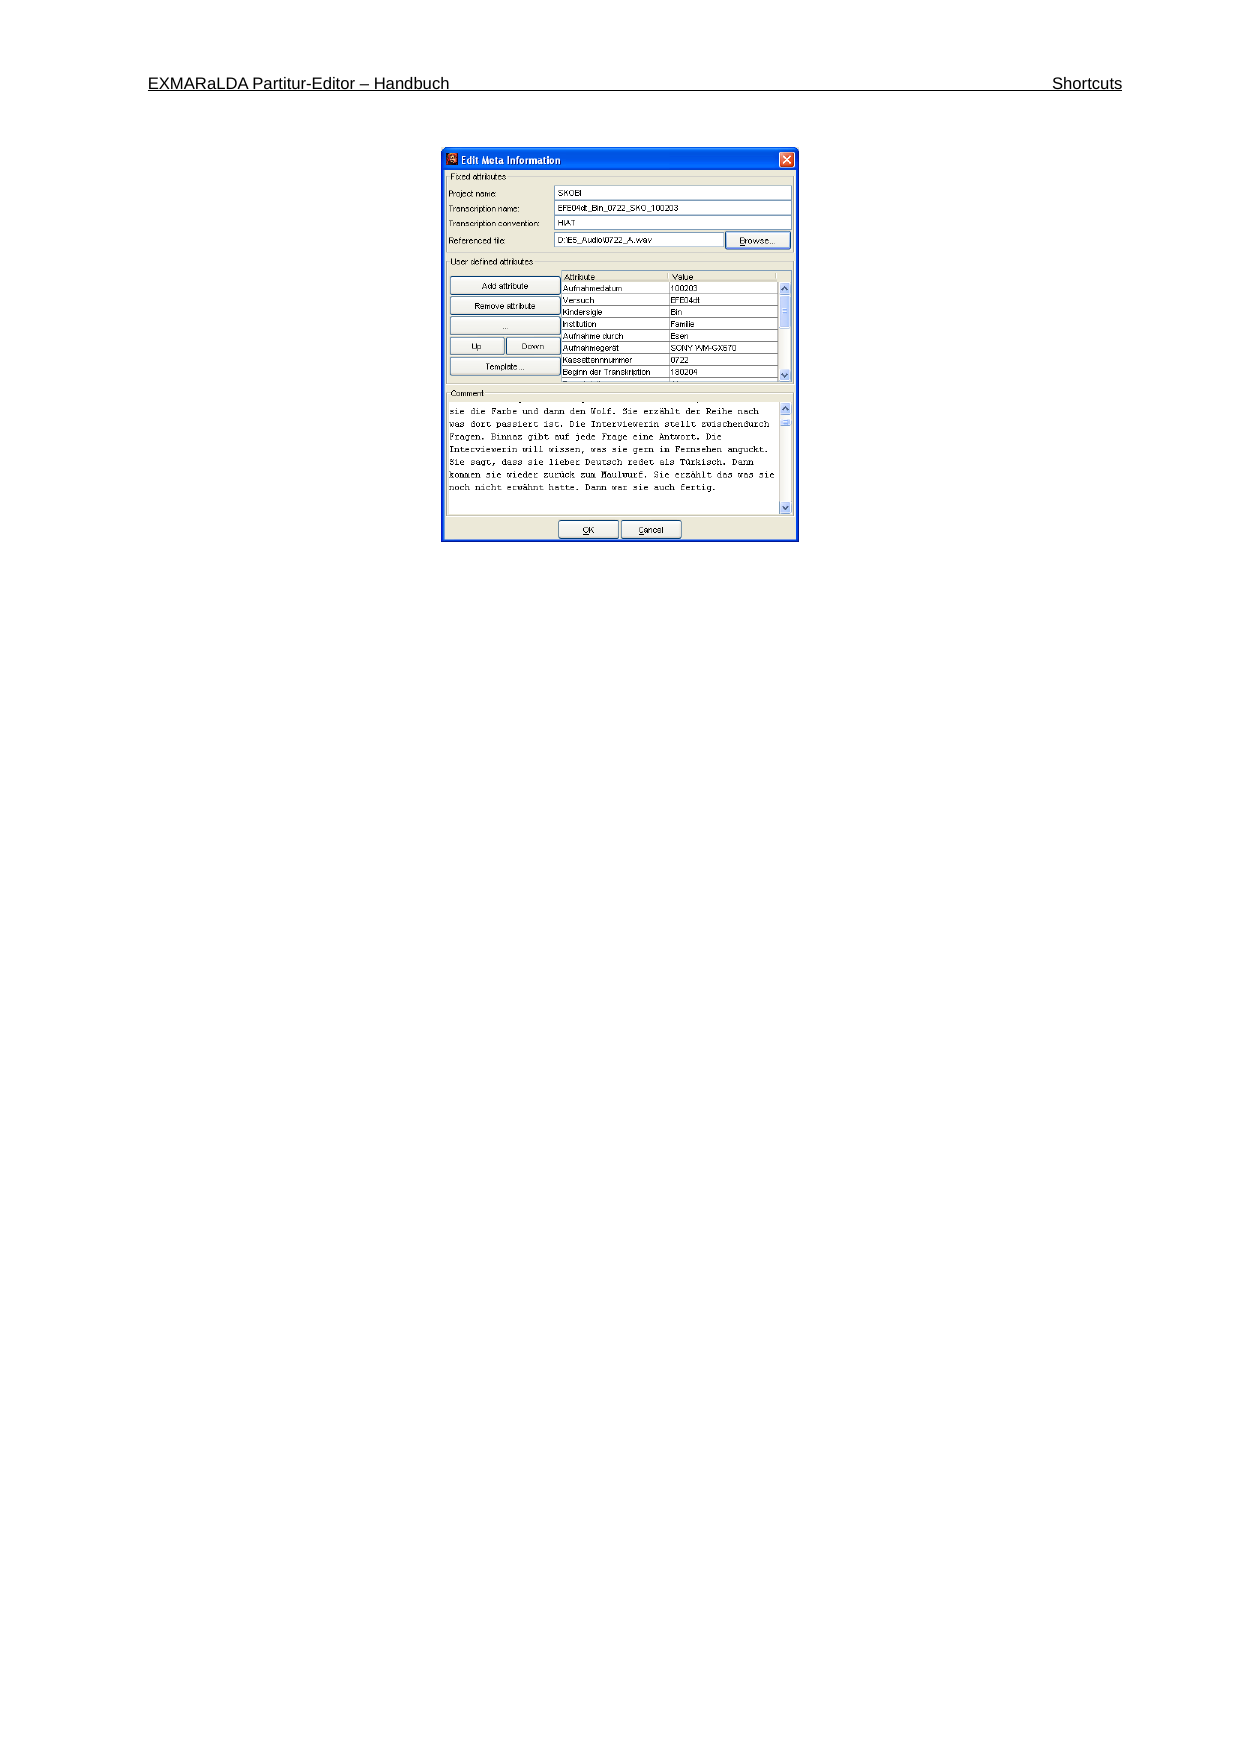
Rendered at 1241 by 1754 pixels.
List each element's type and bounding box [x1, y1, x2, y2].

picture [441, 147, 799, 542]
